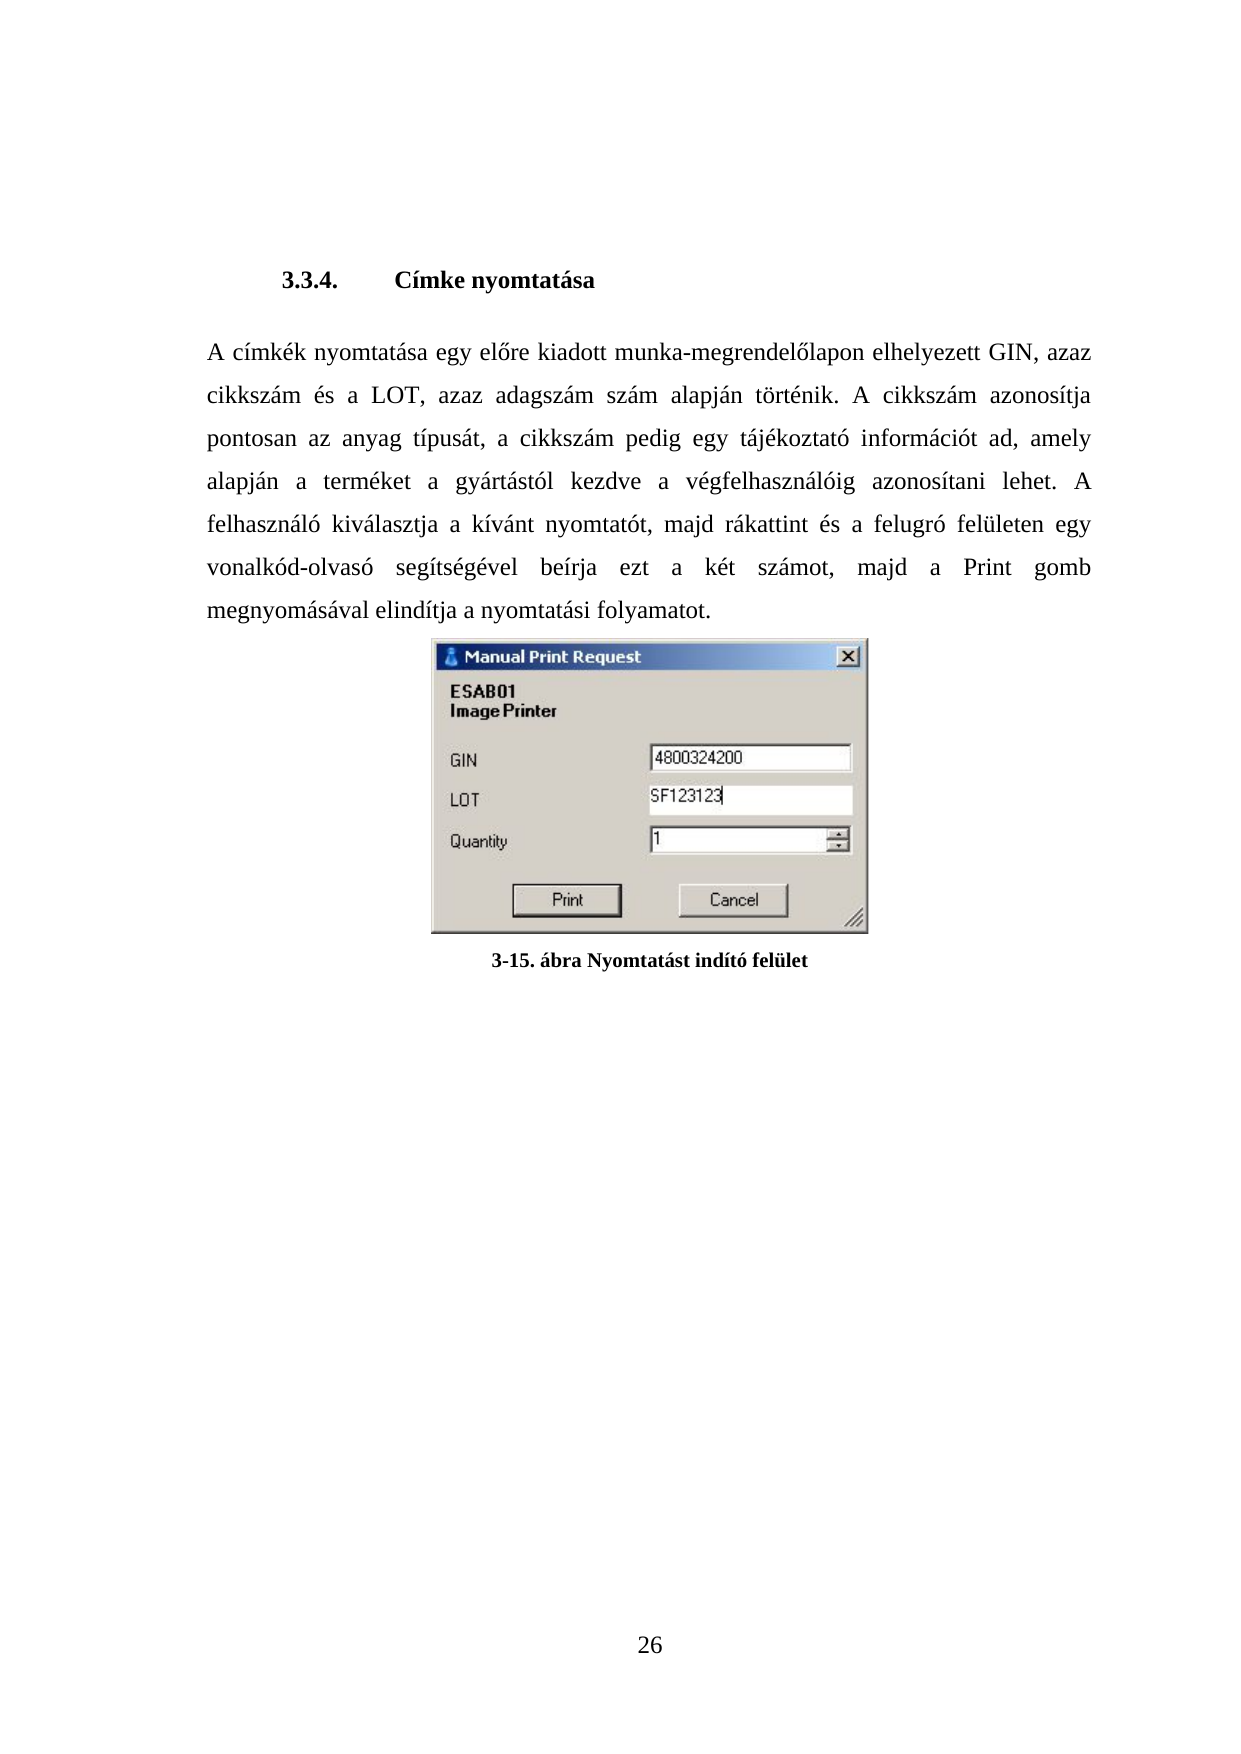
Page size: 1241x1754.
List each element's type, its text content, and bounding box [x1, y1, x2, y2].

text A címkék nyomtatása egy előre kiadott munka-megrendelőlapon elhelyezett GIN, azaz cikkszám és a LOT, azaz adagszám szám alapján történik. A cikkszám azonosítja pontosan az anyag típusát, a cikkszám pedig egy tájékoztató információt ad, amely alapján a terméket a gyártástól kezdve a végfelhasználóig azonosítani lehet. A felhasználó kiválasztja a kívánt nyomtatót, majd rákattint és a felugró felületen egy vonalkód-olvasó segítségével beírja ezt a két számot, majd a Print gomb megnyomásával elindítja a nyomtatási folyamatot. [207, 337, 1093, 624]
picture [431, 638, 869, 934]
subtitle Címke nyomtatása [282, 265, 1093, 294]
